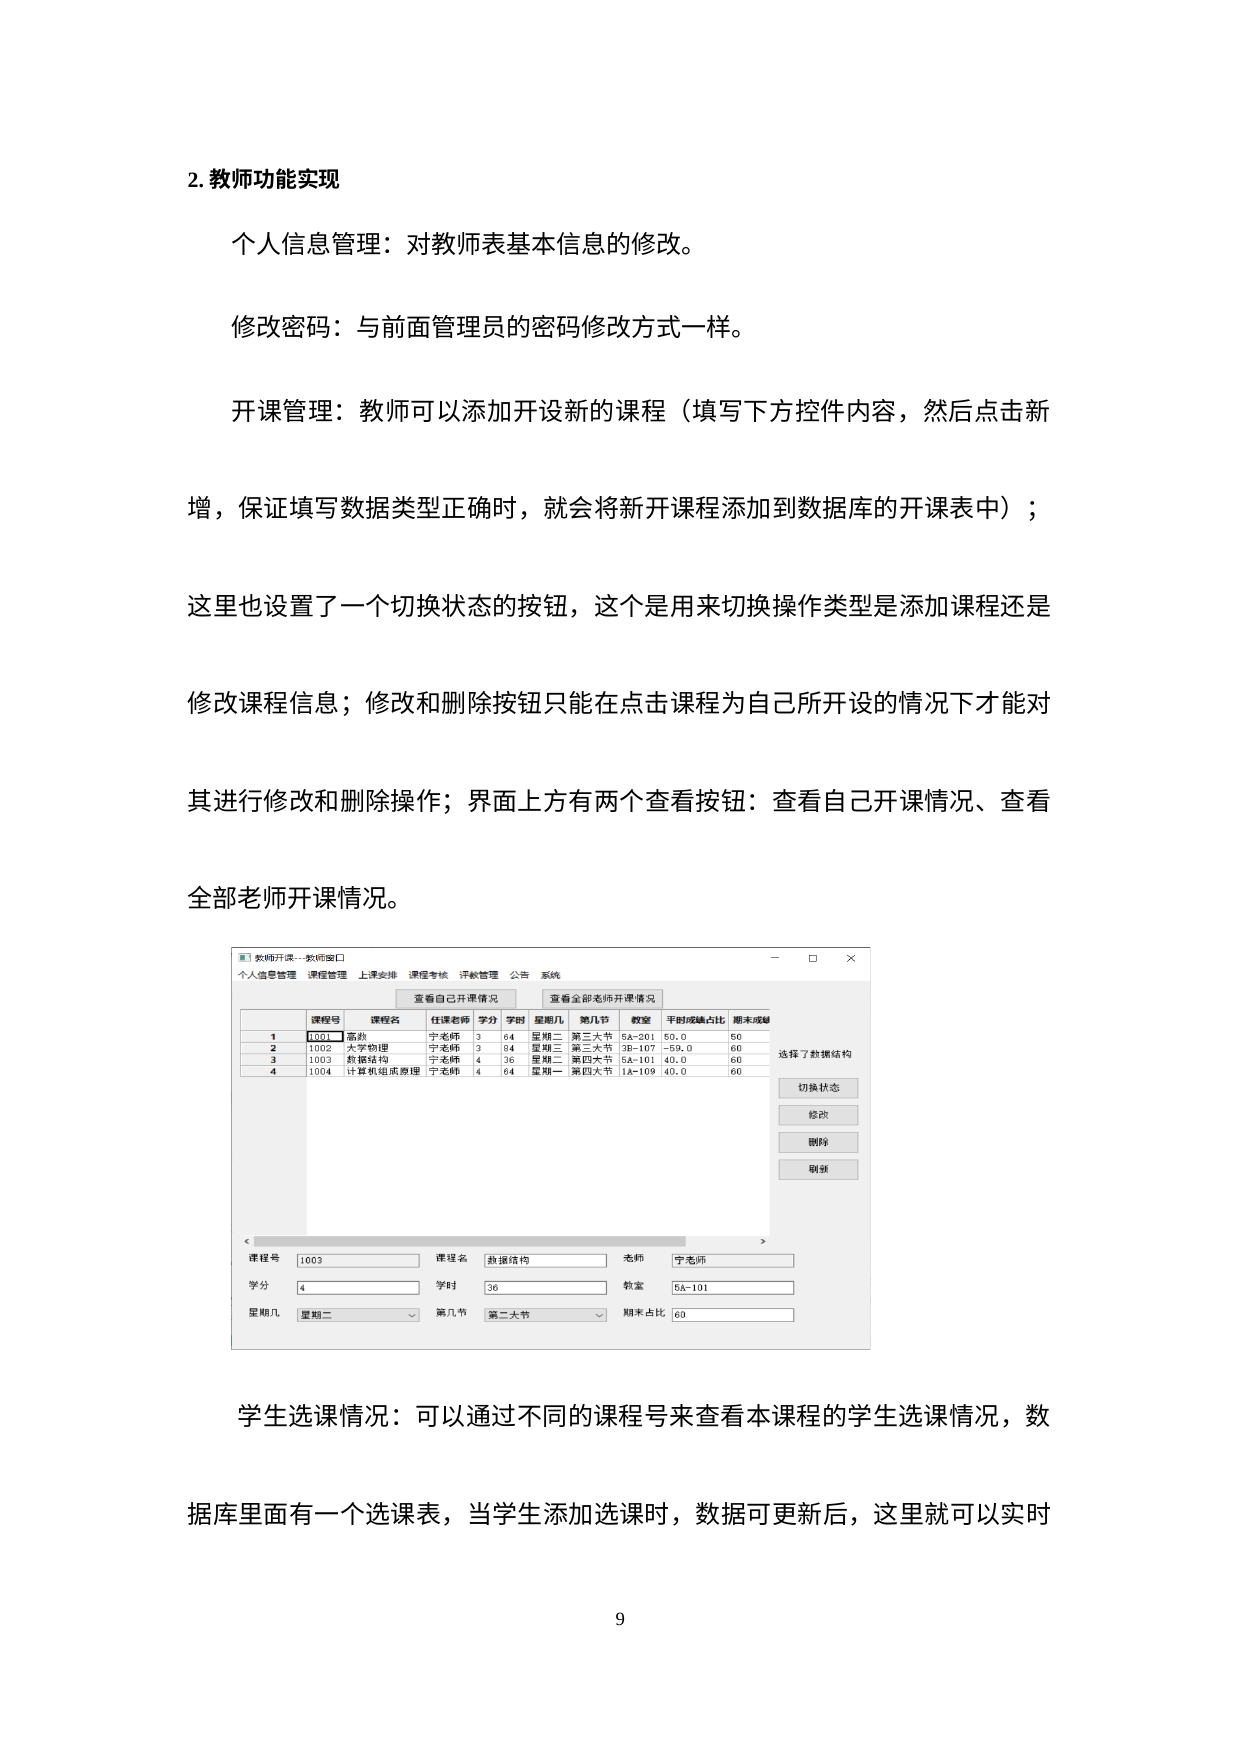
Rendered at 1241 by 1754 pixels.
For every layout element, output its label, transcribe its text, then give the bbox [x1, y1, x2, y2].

text 个人信息管理：对教师表基本信息的修改。 [187, 210, 1053, 275]
picture [231, 947, 871, 1350]
text 开课管理：教师可以添加开设新的课程（填写下方控件内容，然后点击新增，保证填写数据类型正确时，就会将新开课程添加到数据库的开课表中）；这里也设置了一个切换状态的按钮，这个是用来切换操作类型是添加课程还是修改课程信息；修改和删除按钮只能在点击课程为自己所开设的情况下才能对其进行修改和删除操作；界面上方有两个查看按钮：查看自己开课情况、查看全部老师开课情况。 [187, 377, 1053, 929]
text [187, 1382, 1053, 1545]
text 2. 教师功能实现 [187, 162, 1053, 194]
text 修改密码：与前面管理员的密码修改方式一样。 [187, 293, 1053, 358]
